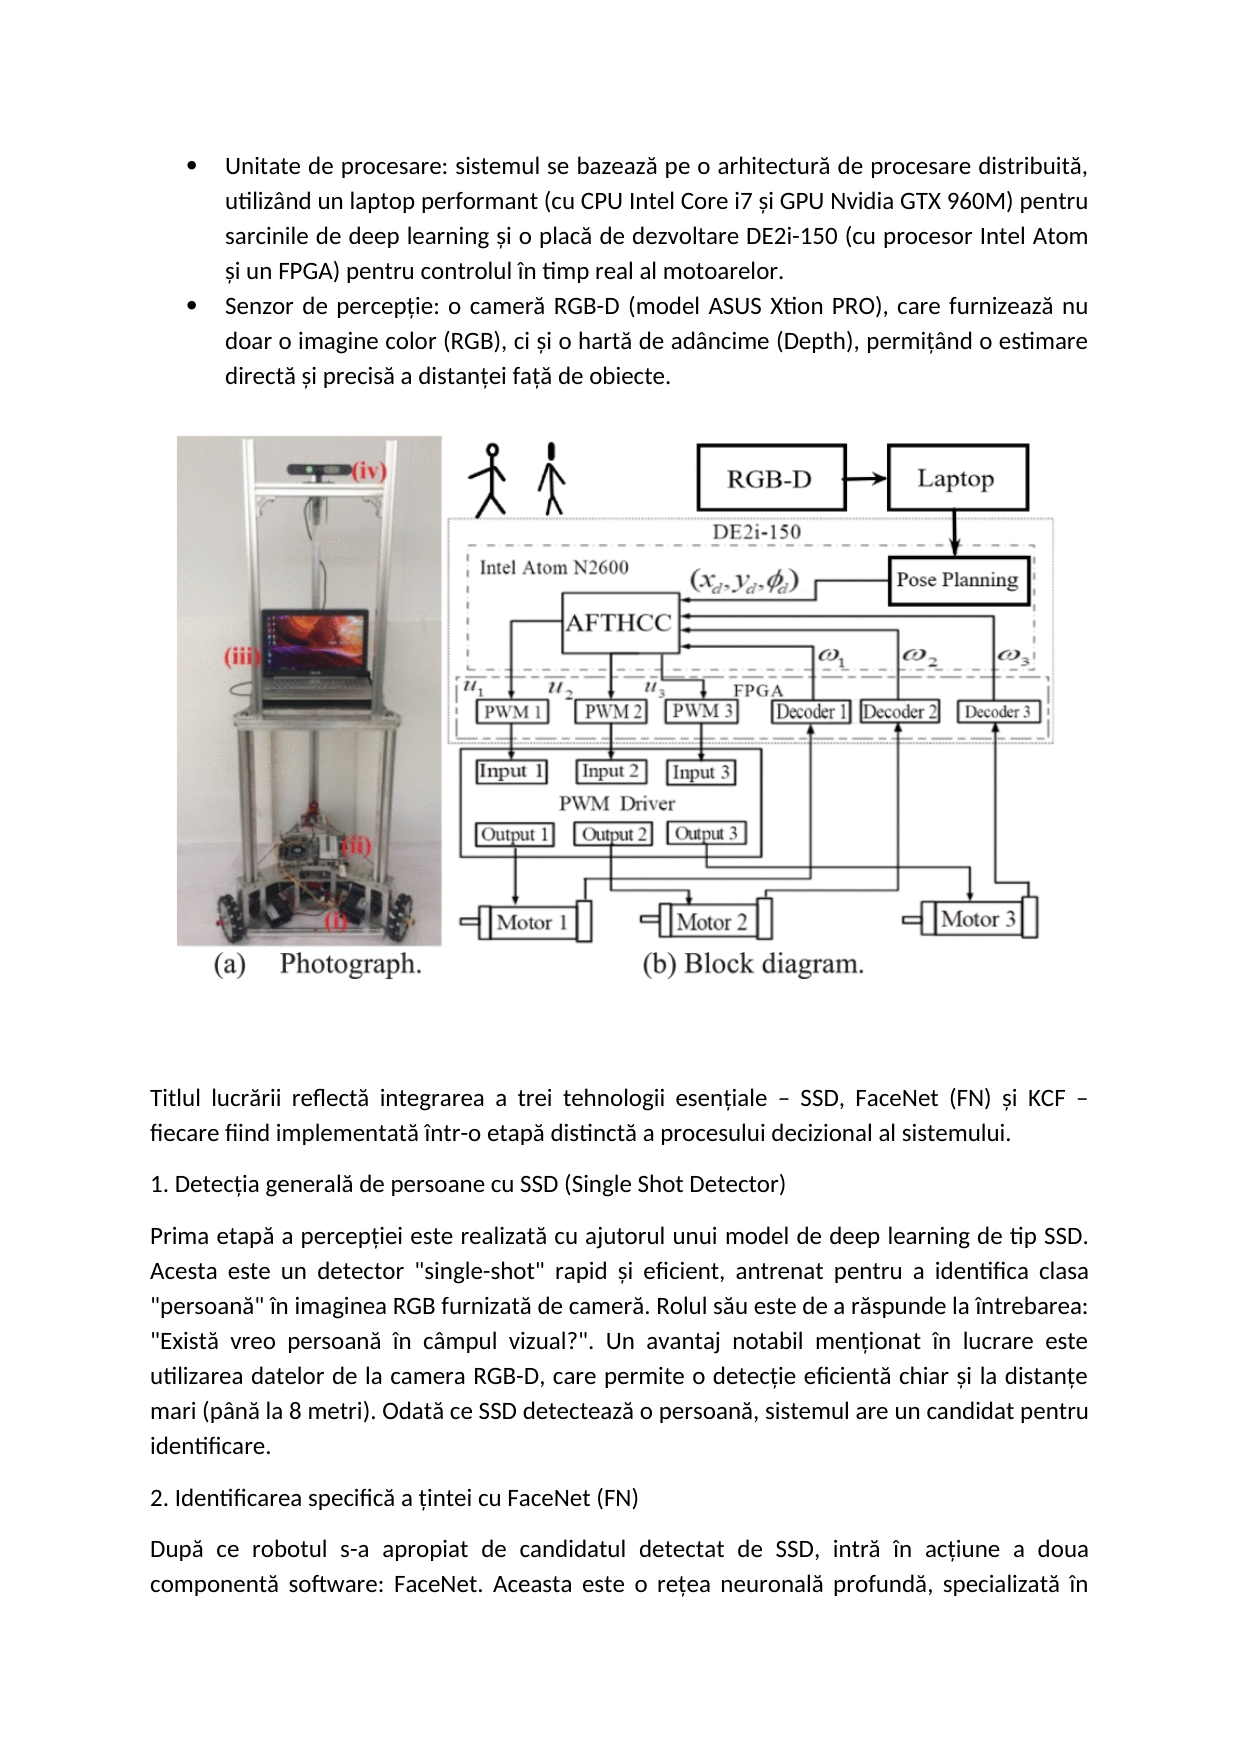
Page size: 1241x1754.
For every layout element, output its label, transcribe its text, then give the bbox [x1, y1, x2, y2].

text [150, 1533, 1090, 1599]
list Senzor de percepție: o cameră RGB-D (model ASUS Xtion PRO), care furnizează nu doar o imagine color (RGB), ci și o hartă de adâncime (Depth), permițând o estimare directă și precisă a distanței față de obiecte. [187, 290, 1090, 391]
picture [150, 411, 1091, 1005]
list Unitate de procesare: sistemul se bazează pe o arhitectură de procesare distribuită, utilizând un laptop performant (cu CPU Intel Core i7 și GPU Nvidia GTX 960M) pentru sarcinile de deep learning și o placă de dezvoltare DE2i-150 (cu procesor Intel Atom și un FPGA) pentru controlul în timp real al motoarelor. [187, 150, 1090, 286]
text 2. Identificarea specifică a țintei cu FaceNet (FN) [150, 1482, 1090, 1512]
text Prima etapă a percepției este realizată cu ajutorul unui model de deep learning de tip SSD. Acesta este un detector "single-shot" rapid și eficient, antrenat pentru a identifica clasa "persoană" în imaginea RGB furnizată de cameră. Rolul său este de a răspunde la întrebarea: "Există vreo persoană în câmpul vizual?". Un avantaj notabil menționat în lucrare este utilizarea datelor de la camera RGB-D, care permite o detecție eficientă chiar și la distanțe mari (până la 8 metri). Odată ce SSD detectează o persoană, sistemul are un candidat pentru identificare. [150, 1220, 1090, 1461]
text Titlul lucrării reflectă integrarea a trei tehnologii esențiale – SSD, FaceNet (FN) și KCF – fiecare fiind implementată într-o etapă distinctă a procesului decizional al sistemului. [150, 1082, 1090, 1147]
text 1. Detecția generală de persoane cu SSD (Single Shot Detector) [150, 1168, 1090, 1199]
